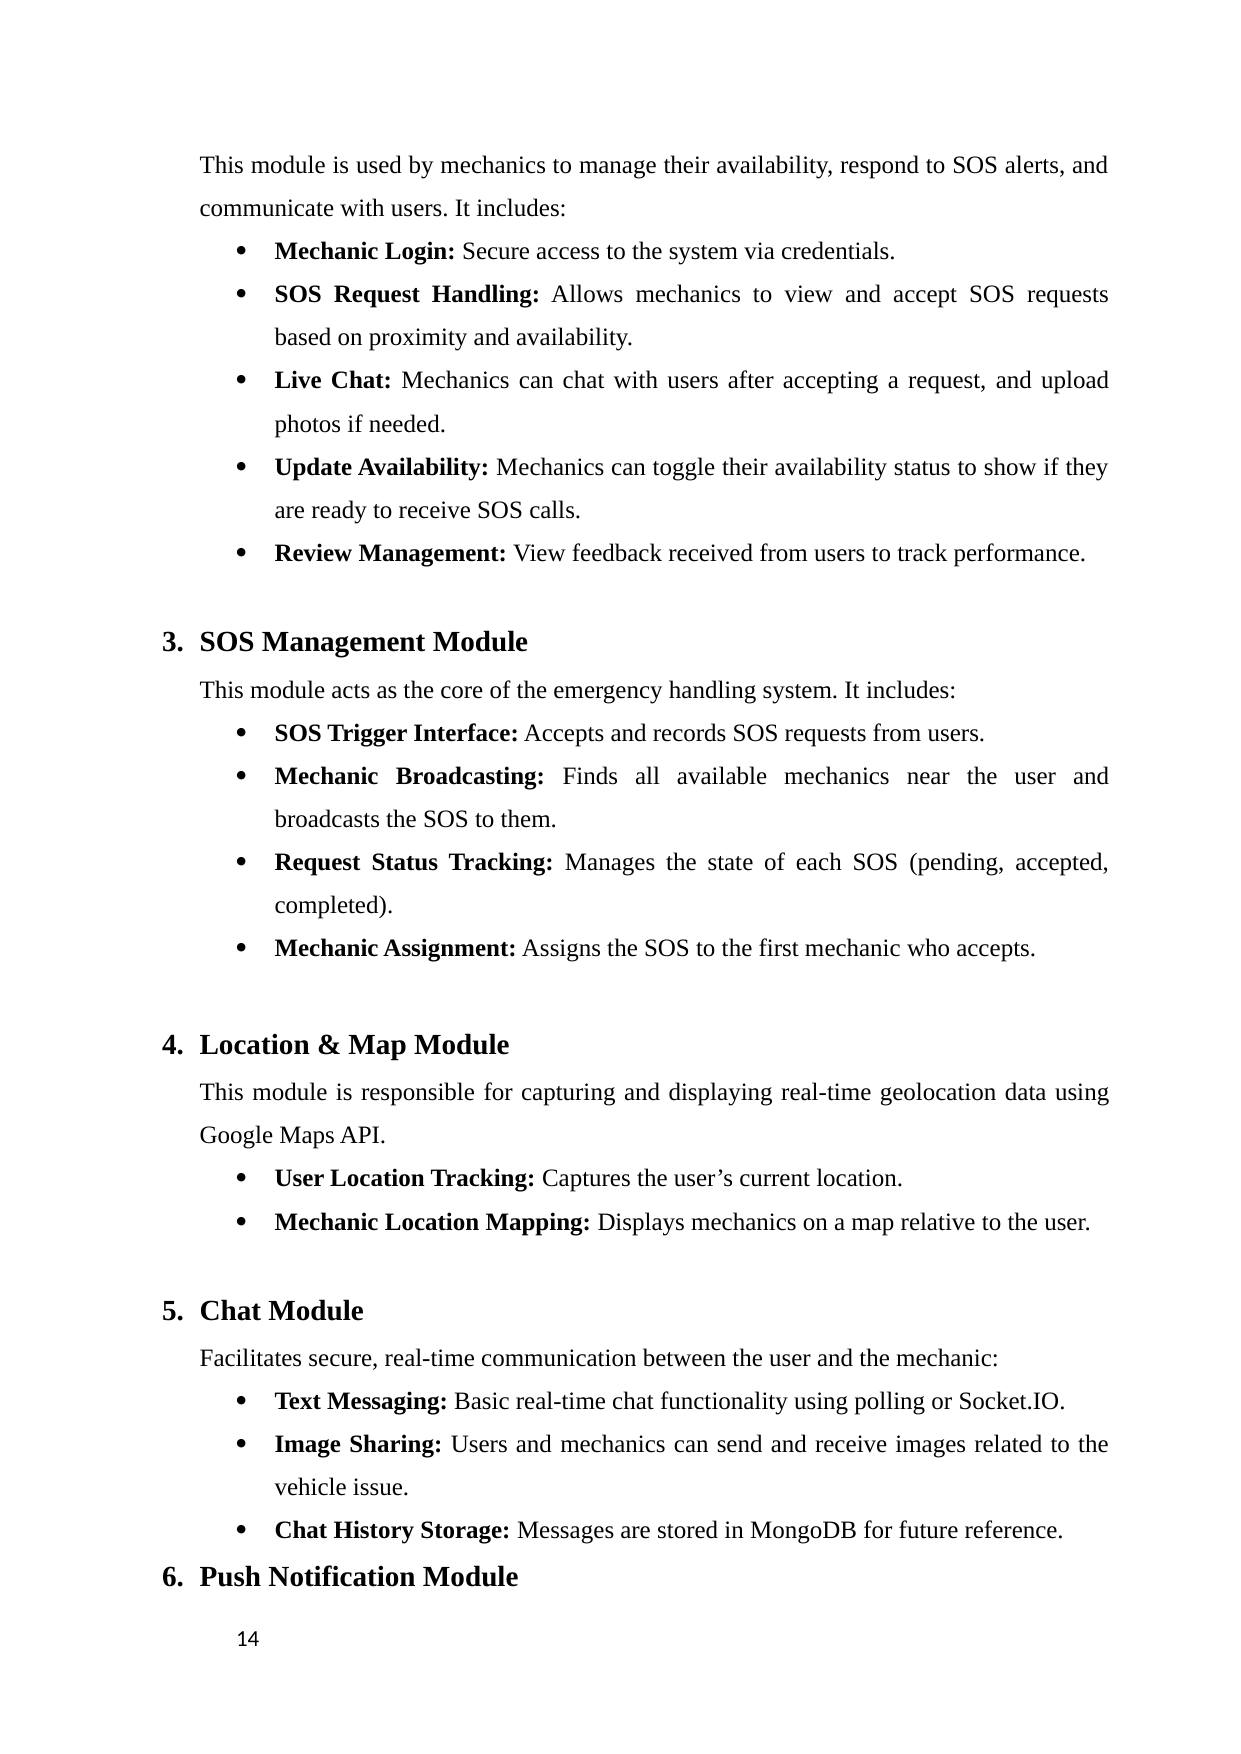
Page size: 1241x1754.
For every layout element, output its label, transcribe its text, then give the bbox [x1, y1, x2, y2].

list User Location Tracking: Captures the user’s current location. [237, 1163, 1110, 1192]
list Mechanic Assignment: Assigns the SOS to the first mechanic who accepts. [237, 933, 1110, 962]
list This module acts as the core of the emergency handling system. It includes: [199, 675, 1110, 703]
list Image Sharing: Users and mechanics can send and receive images related to the vehicle issue. [237, 1429, 1110, 1501]
list Mechanic Broadcasting: Finds all available mechanics near the user and broadcasts the SOS to them. [237, 761, 1110, 833]
list Mechanic Location Mapping: Displays mechanics on a map relative to the user. [237, 1207, 1110, 1235]
list Review Management: View feedback received from users to track performance. [237, 538, 1110, 567]
list Mechanic Login: Secure access to the system via credentials. [237, 236, 1110, 265]
list This module is used by mechanics to manage their availability, respond to SOS alerts, and communicate with users. It includes: [199, 150, 1110, 222]
list Push Notification Module [162, 1559, 1110, 1592]
list Update Availability: Mechanics can toggle their availability status to show if they are ready to receive SOS calls. [237, 452, 1110, 524]
list SOS Management Module [162, 624, 1110, 658]
list Facilitates secure, real-time communication between the user and the mechanic: [199, 1343, 1110, 1372]
list Location & Map Module [162, 1027, 1110, 1060]
list Request Status Tracking: Manages the state of each SOS (pending, accepted, completed). [237, 847, 1110, 919]
list SOS Trigger Interface: Accepts and records SOS requests from users. [237, 718, 1110, 747]
list Chat History Storage: Messages are stored in MongoDB for future reference. [237, 1516, 1110, 1544]
list Chat Module [162, 1293, 1110, 1326]
list SOS Request Handling: Allows mechanics to view and accept SOS requests based on proximity and availability. [237, 279, 1110, 351]
list This module is responsible for capturing and displaying real-time geolocation data using Google Maps API. [199, 1077, 1110, 1149]
list Live Chat: Mechanics can chat with users after accepting a request, and upload photos if needed. [237, 366, 1110, 437]
list Text Messaging: Basic real-time chat functionality using polling or Socket.IO. [237, 1386, 1110, 1415]
